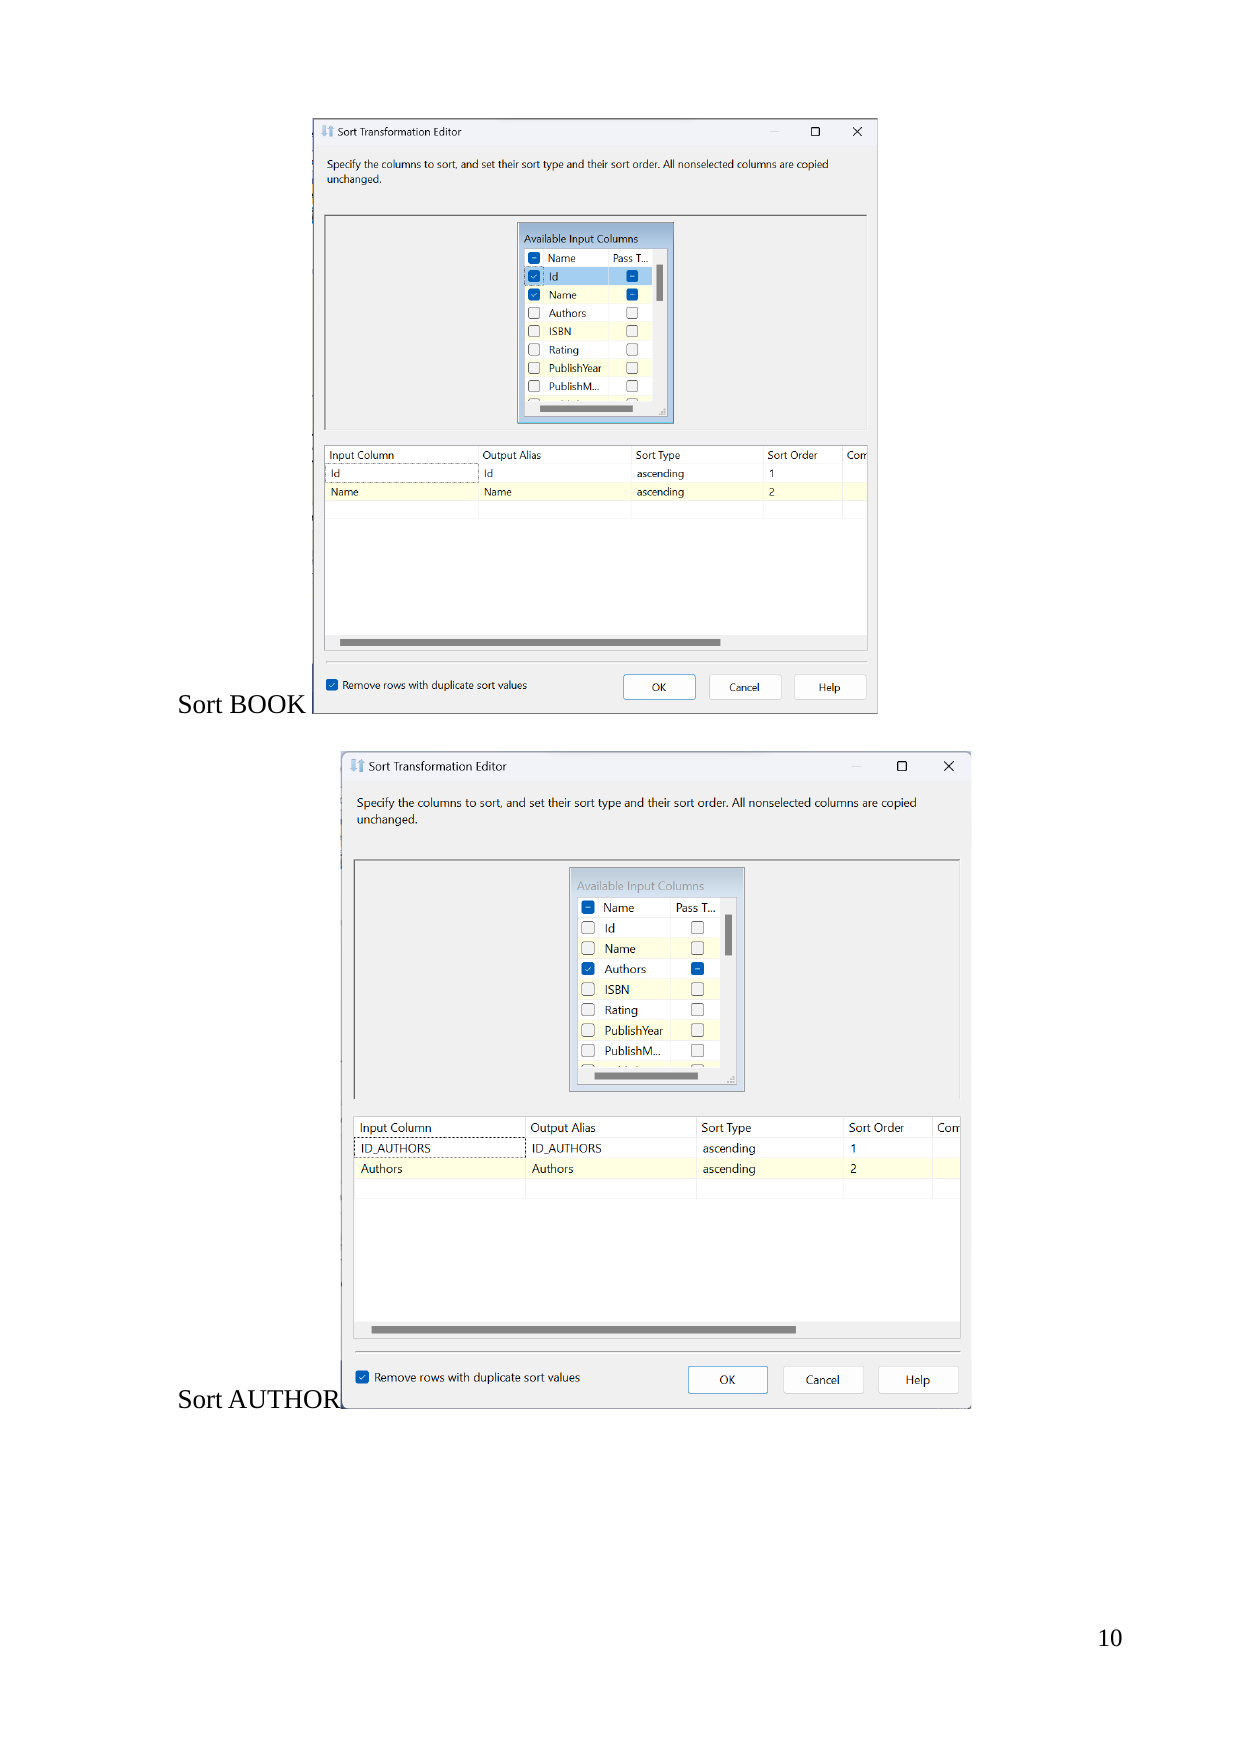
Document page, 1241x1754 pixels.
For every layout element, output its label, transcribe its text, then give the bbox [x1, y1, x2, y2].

picture [312, 118, 878, 714]
picture [340, 751, 972, 1409]
